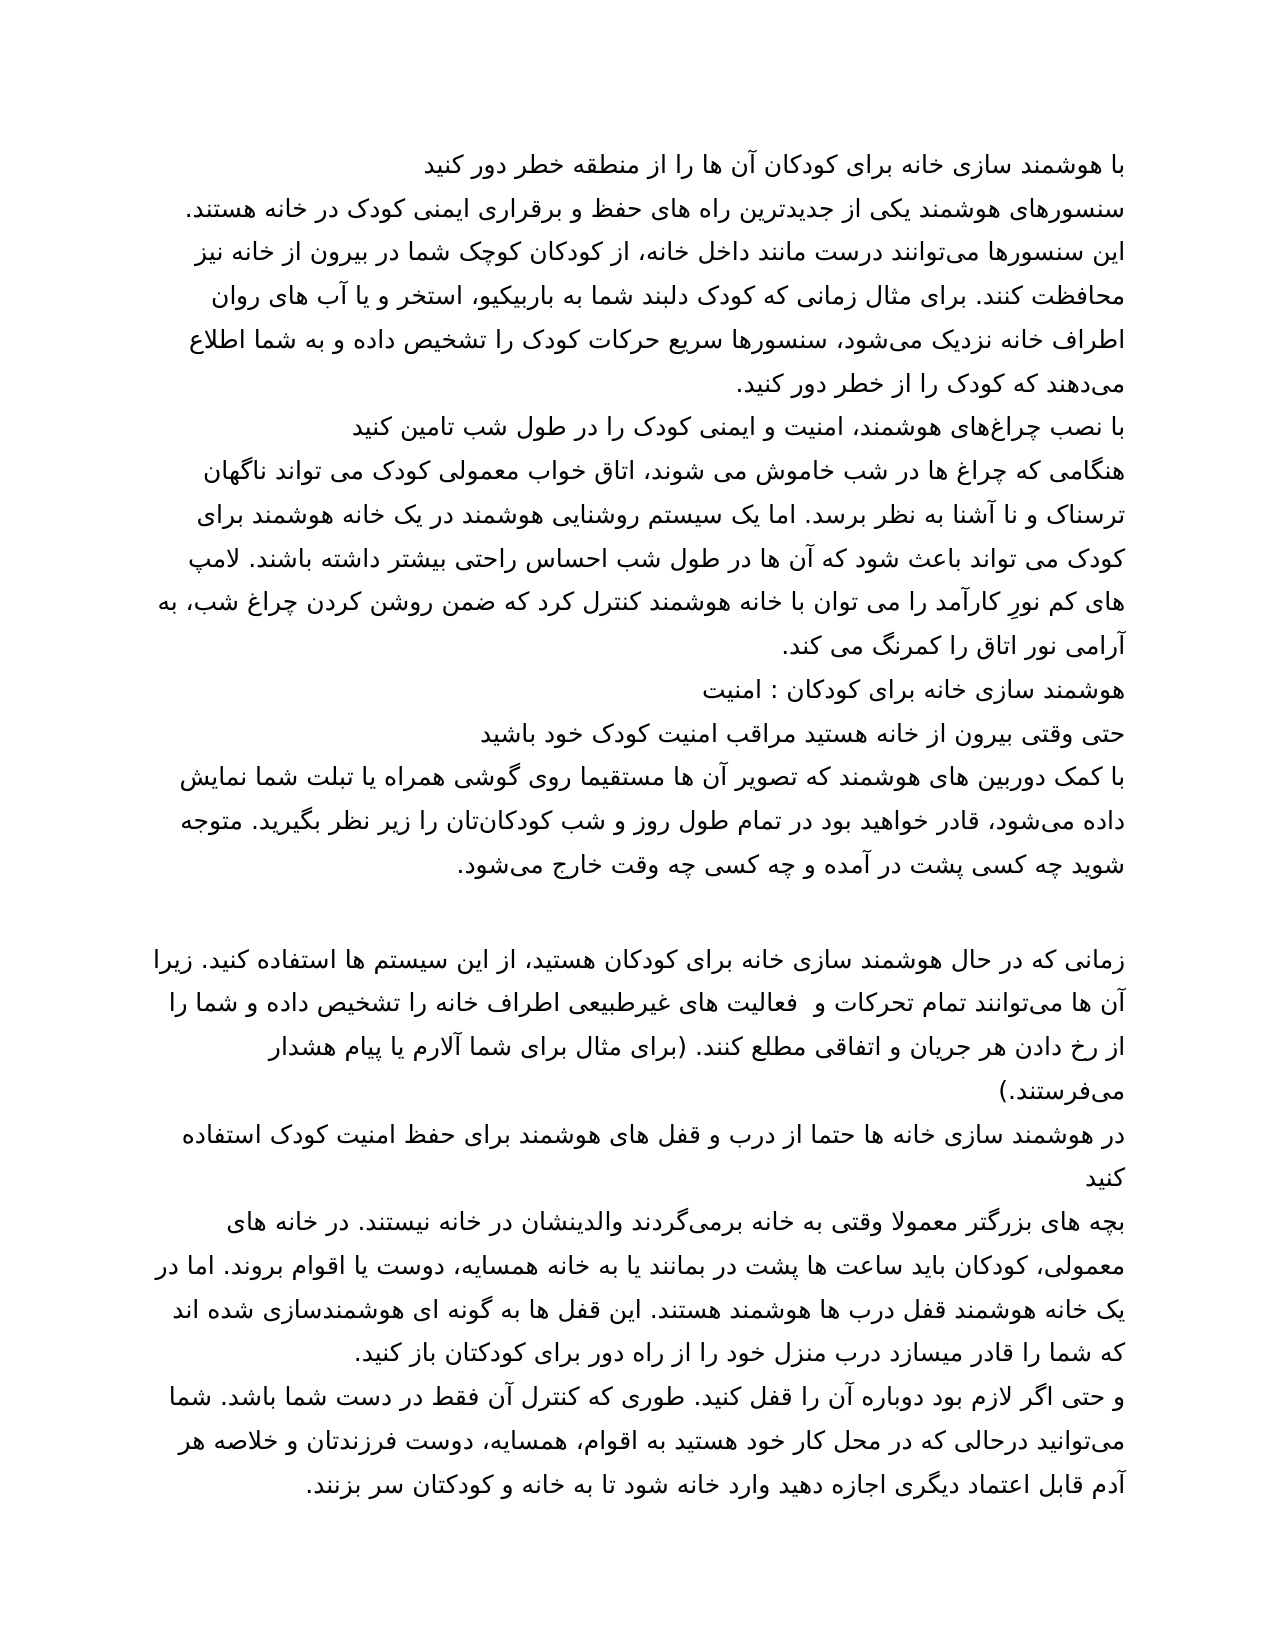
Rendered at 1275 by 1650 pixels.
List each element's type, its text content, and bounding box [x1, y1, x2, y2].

text با هوشمند سازی خانه برای کودکان آن ها را از منطقه خطر دور کنید [150, 150, 1125, 179]
text زمانی که در حال هوشمند سازی خانه برای کودکان هستید، از این سیستم ها استفاده کنید. زیرا آن ها می‌توانند تمام تحرکات و فعالیت های غیرطبیعی اطراف خانه را تشخیص داده و شما را از رخ دادن هر جریان و اتفاقی مطلع کنند. (برای مثال برای شما آلارم یا پیام هشدار می‌فرستند.) [150, 945, 1125, 1105]
text با کمک دوربین های هوشمند که تصویر آن ها مستقیما روی گوشی همراه یا تبلت شما نمایش داده می‌شود، قادر خواهید بود در تمام طول روز و شب کودکان‌تان را زیر نظر بگیرید. متوجه شوید چه کسی پشت در آمده و چه کسی چه وقت خارج می‌شود. [150, 762, 1125, 879]
text با نصب چراغ‌های هوشمند، امنیت و ایمنی کودک را در طول شب تامین کنید [150, 412, 1125, 442]
text هوشمند سازی خانه برای کودکان : امنیت [150, 675, 1125, 704]
text حتی وقتی بیرون از خانه هستید مراقب امنیت کودک خود باشید [150, 719, 1125, 748]
text و حتی اگر لازم بود دوباره آن را قفل کنید. طوری که کنترل آن فقط در دست شما باشد. شما می‌توانید درحالی که در محل کار خود هستید به اقوام، همسایه، دوست فرزندتان و خلاصه هر آدم قابل اعتماد دیگری اجازه دهید وارد خانه شود تا به خانه و کودکتان سر بزنند. [150, 1382, 1125, 1499]
text سنسورهای هوشمند یکی از جدیدترین راه های حفظ و برقراری ایمنی کودک در خانه هستند. این سنسورها می‌توانند درست مانند داخل خانه، از کودکان کوچک شما در بیرون از خانه نیز محافظت کنند. برای مثال زمانی که کودک دلبند شما به باربیکیو، استخر و یا آب های روان اطراف خانه نزدیک می‌شود، سنسورها سریع حرکات کودک را تشخیص داده و به شما اطلاع می‌دهند که کودک را از خطر دور کنید. [150, 194, 1125, 398]
text هنگامی که چراغ ها در شب خاموش می شوند، اتاق خواب معمولی کودک می تواند ناگهان ترسناک و نا آشنا به نظر برسد. اما یک سیستم روشنایی هوشمند در یک خانه هوشمند برای کودک می تواند باعث شود که آن ها در طول شب احساس راحتی بیشتر داشته باشند. لامپ های کم نورِ کارآمد را می توان با خانه هوشمند کنترل کرد که ضمن روشن کردن چراغ شب، به آرامی نور اتاق را کمرنگ می کند. [150, 456, 1125, 660]
text در هوشمند سازی خانه ها حتما از درب و قفل های هوشمند برای حفظ امنیت کودک استفاده کنید [150, 1120, 1125, 1193]
text بچه های بزرگتر معمولا وقتی به خانه برمی‌گردند والدینشان در خانه نیستند. در خانه های معمولی، کودکان باید ساعت ها پشت در بمانند یا به خانه همسایه، دوست یا اقوام بروند. اما در یک خانه هوشمند قفل درب ها هوشمند هستند. این قفل ها به گونه ای هوشمندسازی شده اند که شما را قادر میسازد درب منزل خود را از راه دور برای کودکتان باز کنید. [150, 1207, 1125, 1368]
